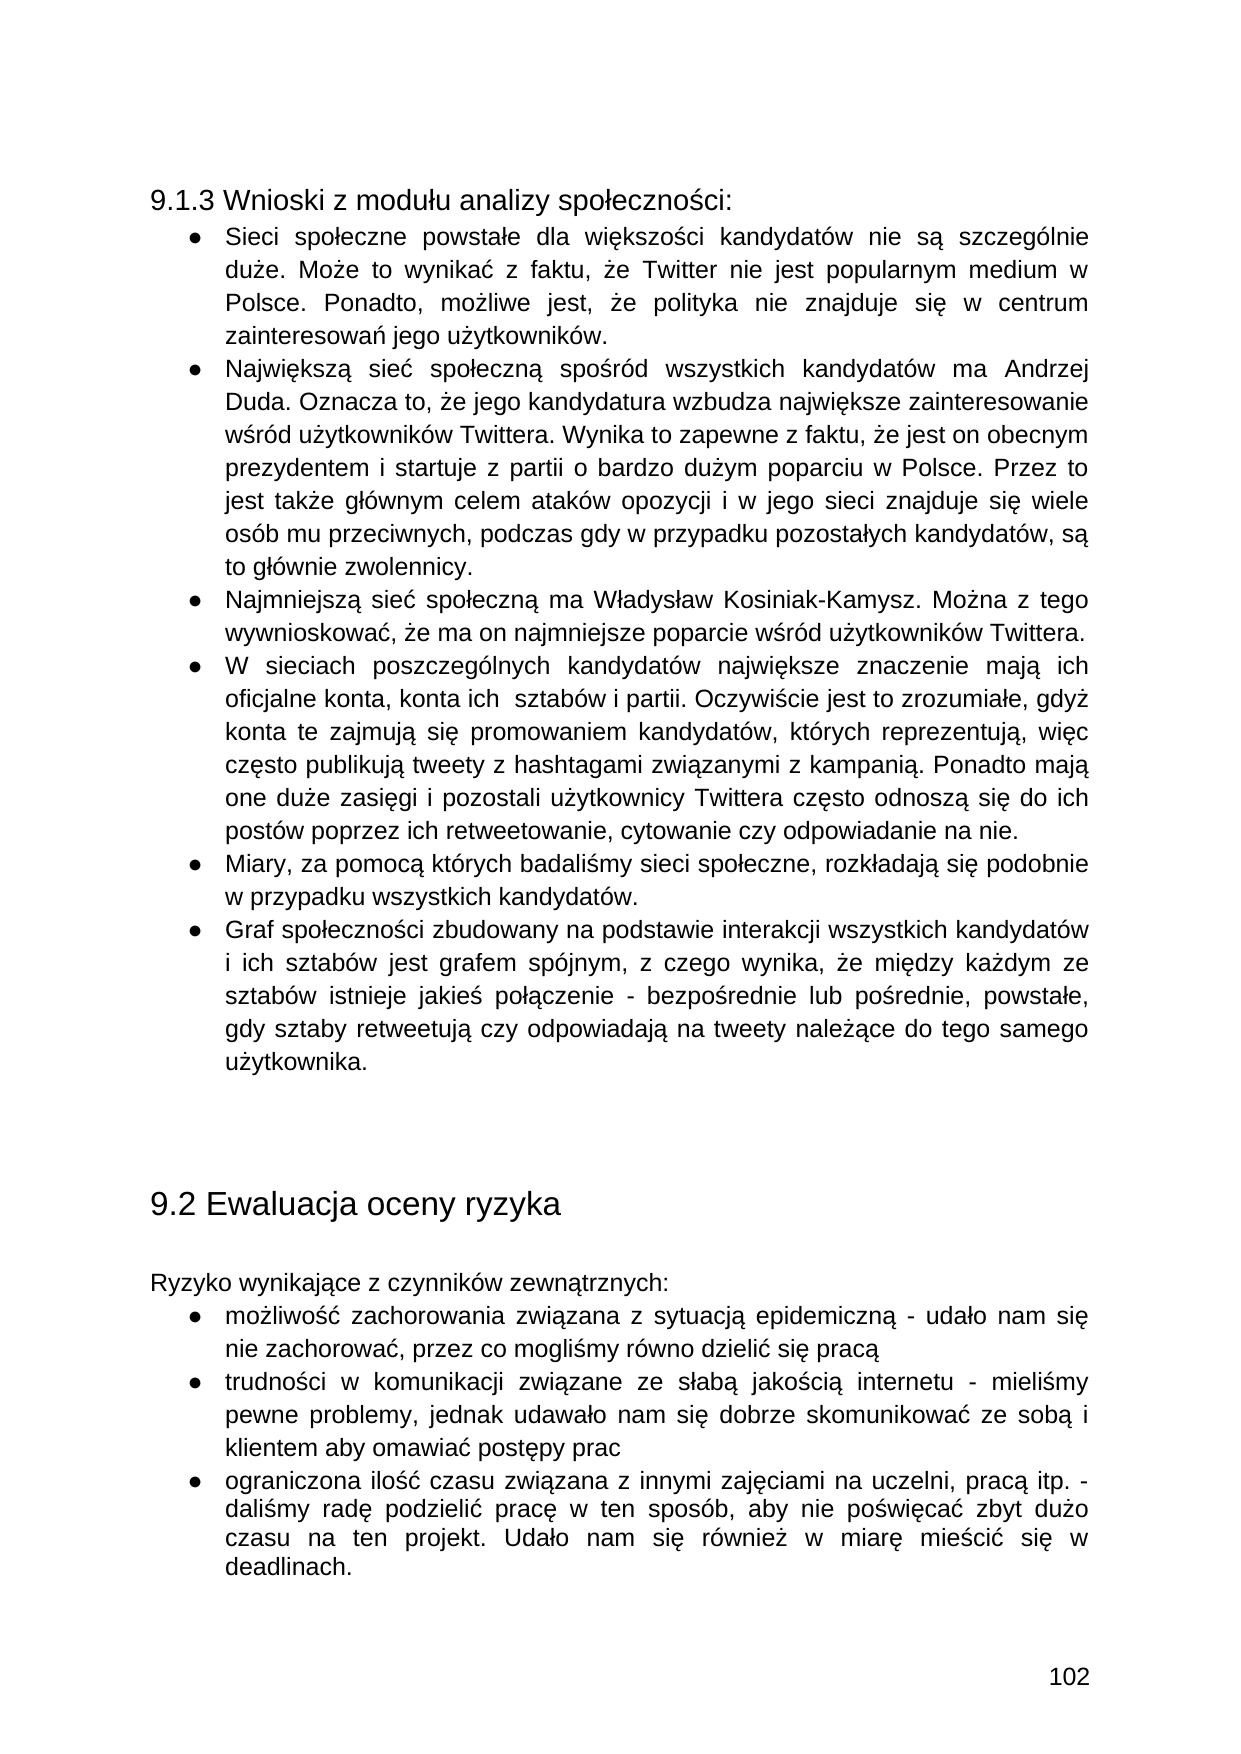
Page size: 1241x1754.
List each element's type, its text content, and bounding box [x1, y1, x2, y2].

list Sieci społeczne powstałe dla większości kandydatów nie są szczególnie duże. Może to wynikać z faktu, że Twitter nie jest popularnym medium w Polsce. Ponadto, możliwe jest, że polityka nie znajduje się w centrum zainteresowań jego użytkowników. [187, 222, 1090, 349]
text 9.1.3 Wnioski z modułu analizy społeczności: [150, 183, 1090, 217]
list W sieciach poszczególnych kandydatów największe znaczenie mają ich oficjalne konta, konta ich sztabów i partii. Oczywiście jest to zrozumiałe, gdyż konta te zajmują się promowaniem kandydatów, których reprezentują, więc często publikują tweety z hashtagami związanymi z kampanią. Ponadto mają one duże zasięgi i pozostali użytkownicy Twittera często odnoszą się do ich postów poprzez ich retweetowanie, cytowanie czy odpowiadanie na nie. [187, 651, 1090, 845]
list trudności w komunikacji związane ze słabą jakością internetu - mieliśmy pewne problemy, jednak udawało nam się dobrze skomunikować ze sobą i klientem aby omawiać postępy prac [187, 1367, 1090, 1461]
list Graf społeczności zbudowany na podstawie interakcji wszystkich kandydatów i ich sztabów jest grafem spójnym, z czego wynika, że między każdym ze sztabów istnieje jakieś połączenie - bezpośrednie lub pośrednie, powstałe, gdy sztaby retweetują czy odpowiadają na tweety należące do tego samego użytkownika. [187, 915, 1090, 1076]
list Miary, za pomocą których badaliśmy sieci społeczne, rozkładają się podobnie w przypadku wszystkich kandydatów. [187, 849, 1090, 911]
list Najmniejszą sieć społeczną ma Władysław Kosiniak-Kamysz. Można z tego wywnioskować, że ma on najmniejsze poparcie wśród użytkowników Twittera. [187, 585, 1090, 647]
text Ryzyko wynikające z czynników zewnątrznych: [150, 1268, 1090, 1296]
list Największą sieć społeczną spośród wszystkich kandydatów ma Andrzej Duda. Oznacza to, że jego kandydatura wzbudza największe zainteresowanie wśród użytkowników Twittera. Wynika to zapewne z faktu, że jest on obecnym prezydentem i startuje z partii o bardzo dużym poparciu w Polsce. Przez to jest także głównym celem ataków opozycji i w jego sieci znajduje się wiele osób mu przeciwnych, podczas gdy w przypadku pozostałych kandydatów, są to głównie zwolennicy. [187, 354, 1090, 581]
subtitle 9.2 Ewaluacja oceny ryzyka [150, 1184, 1090, 1222]
list ograniczona ilość czasu związana z innymi zajęciami na uczelni, pracą itp. - daliśmy radę podzielić pracę w ten sposób, aby nie poświęcać zbyt dużo czasu na ten projekt. Udało nam się również w miarę mieścić się w deadlinach. [187, 1466, 1090, 1581]
list możliwość zachorowania związana z sytuacją epidemiczną - udało nam się nie zachorować, przez co mogliśmy równo dzielić się pracą [187, 1301, 1090, 1362]
